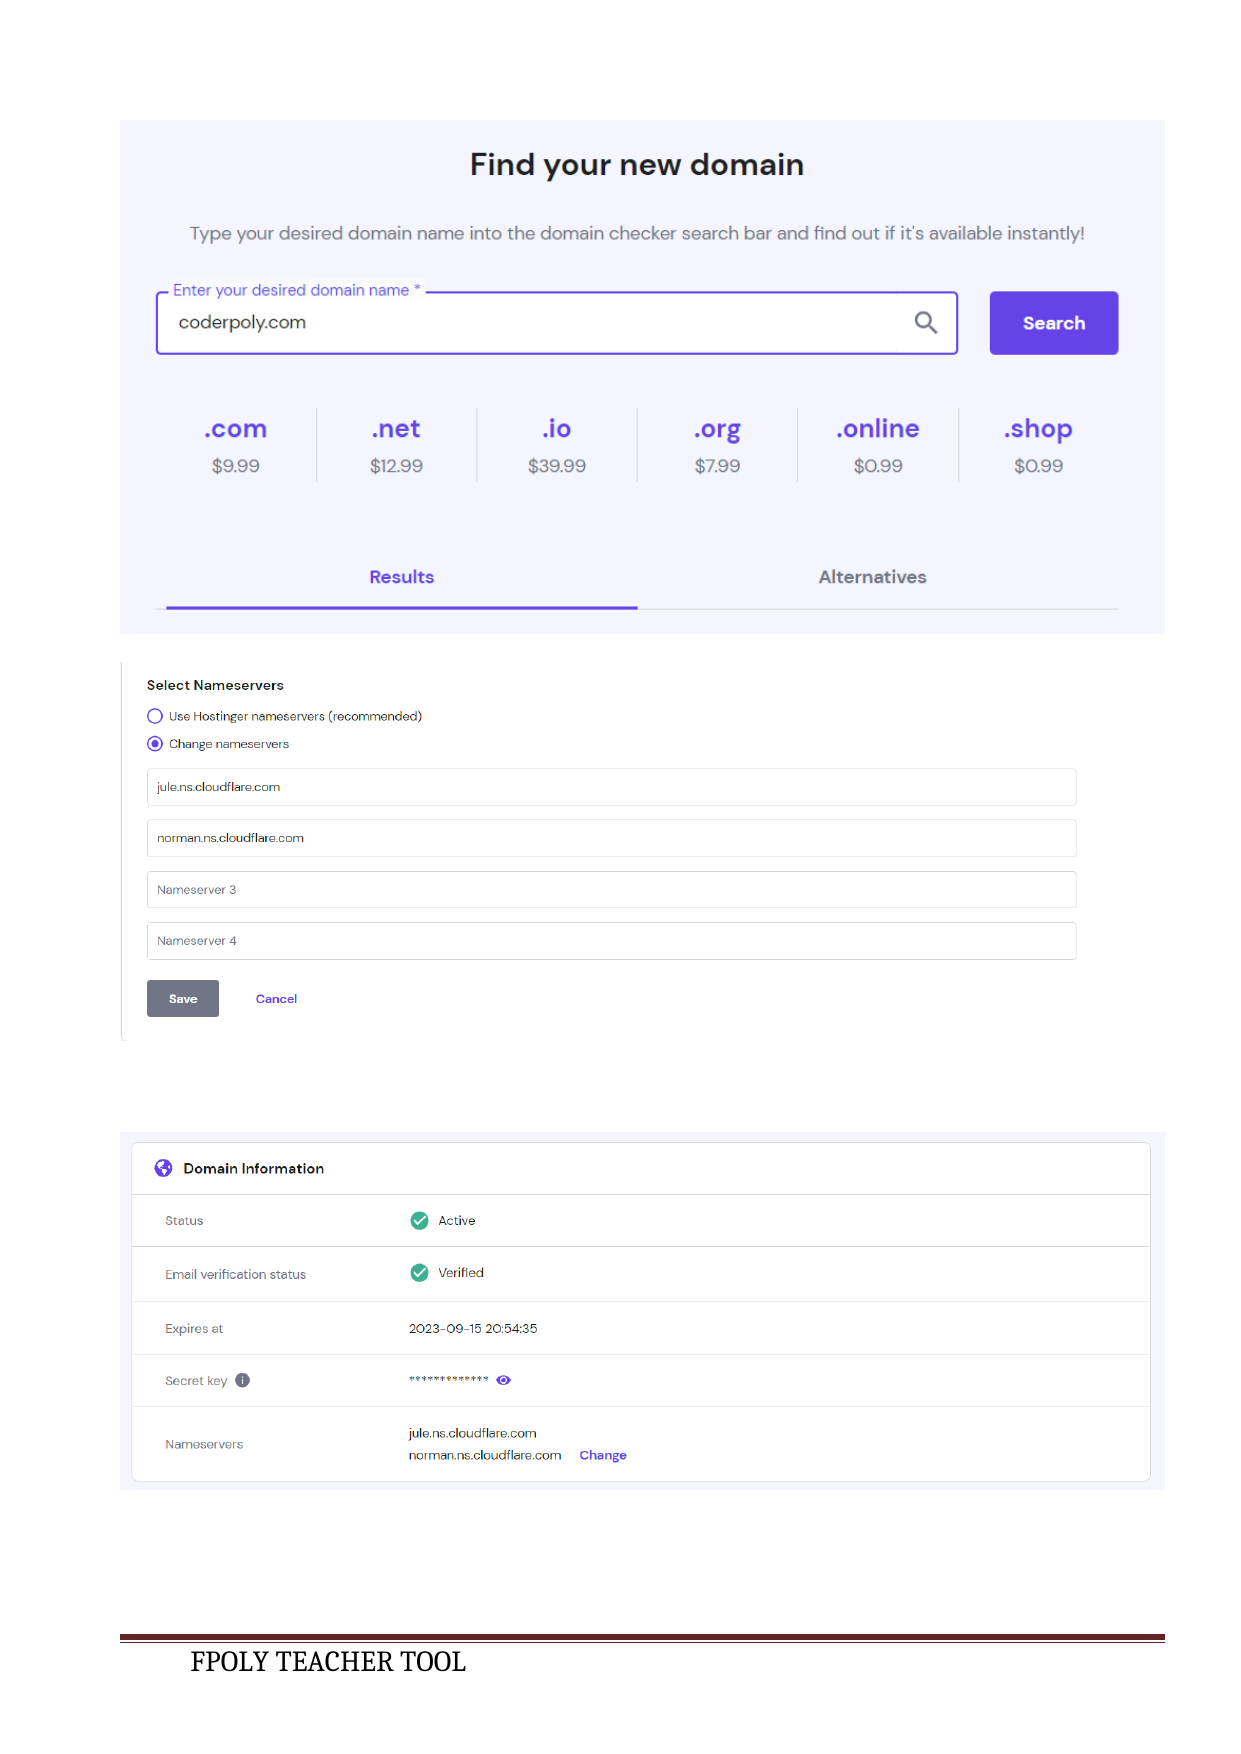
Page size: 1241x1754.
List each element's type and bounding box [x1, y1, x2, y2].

picture [120, 662, 1096, 1041]
picture [120, 1132, 1166, 1490]
picture [120, 120, 1166, 634]
